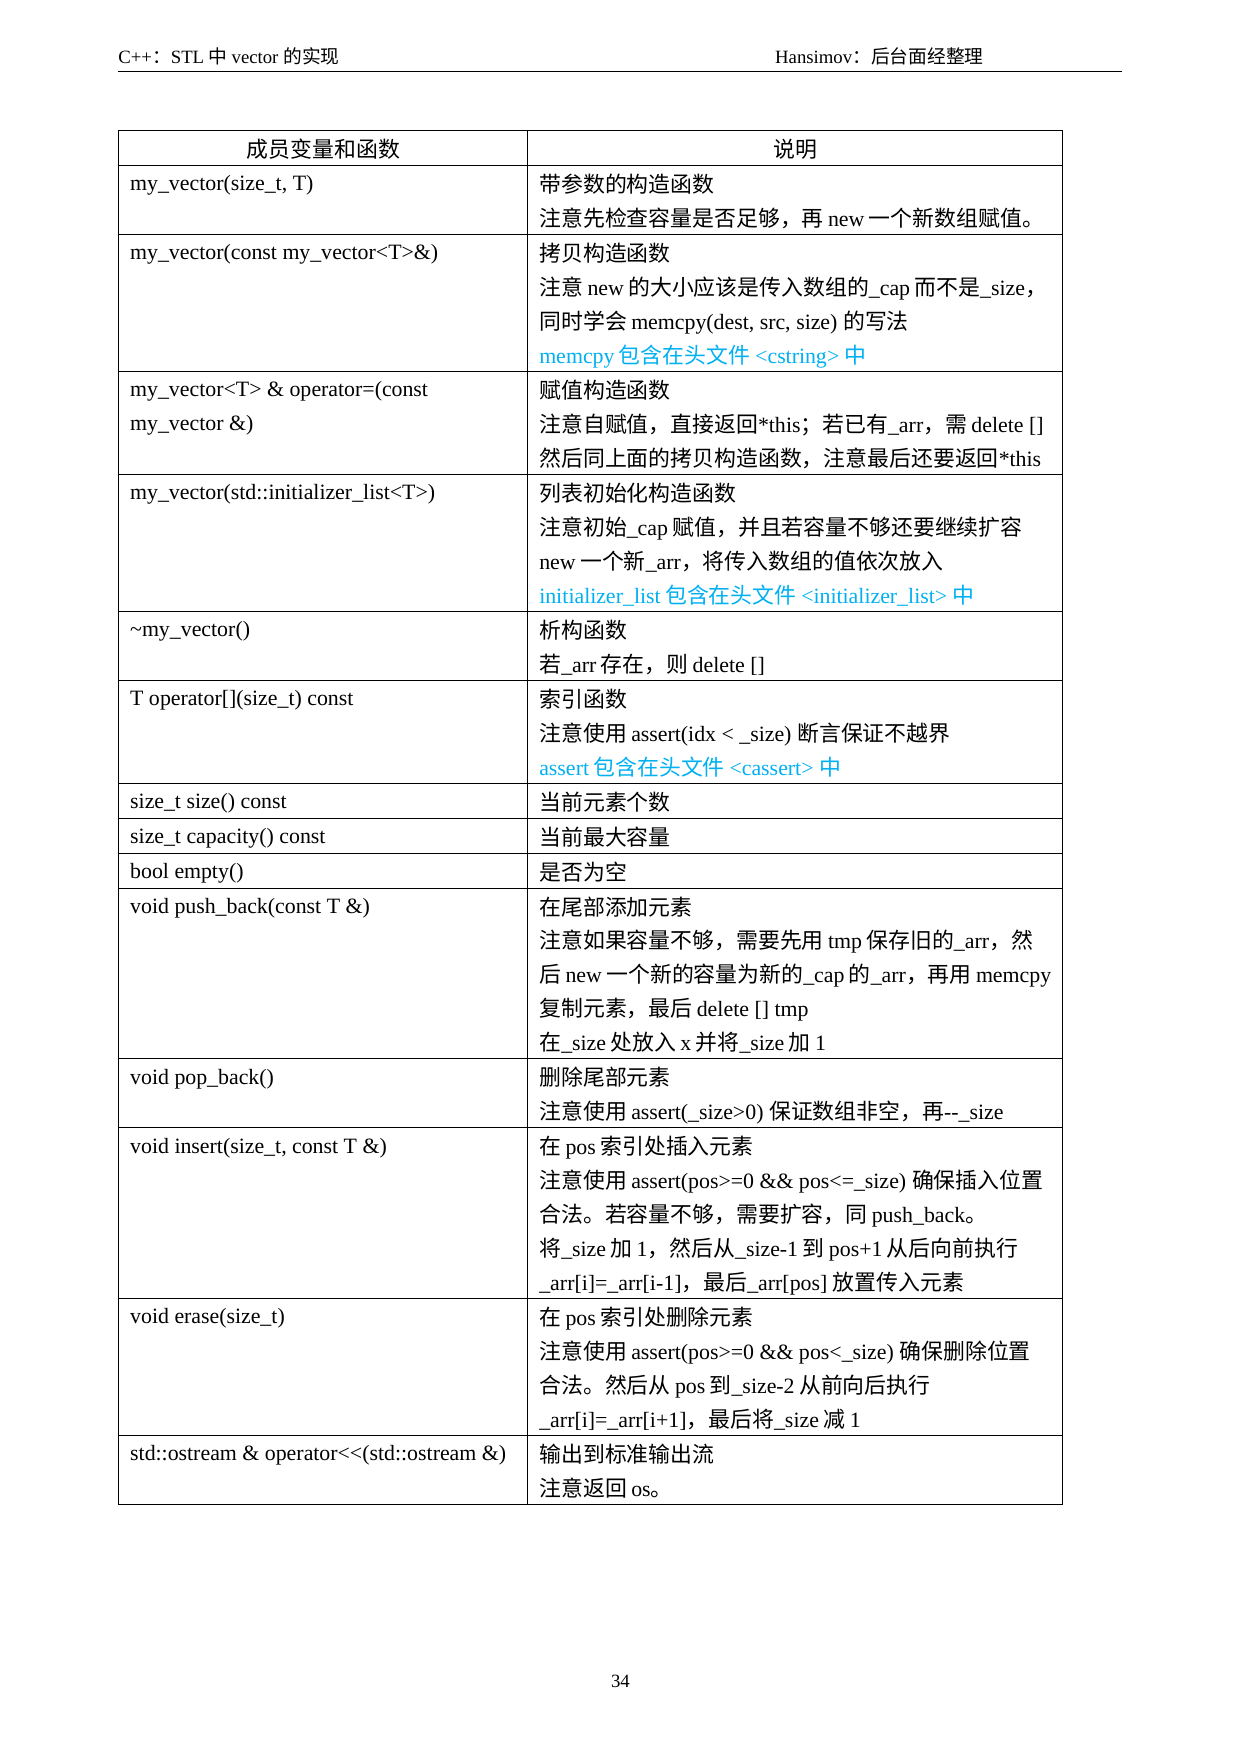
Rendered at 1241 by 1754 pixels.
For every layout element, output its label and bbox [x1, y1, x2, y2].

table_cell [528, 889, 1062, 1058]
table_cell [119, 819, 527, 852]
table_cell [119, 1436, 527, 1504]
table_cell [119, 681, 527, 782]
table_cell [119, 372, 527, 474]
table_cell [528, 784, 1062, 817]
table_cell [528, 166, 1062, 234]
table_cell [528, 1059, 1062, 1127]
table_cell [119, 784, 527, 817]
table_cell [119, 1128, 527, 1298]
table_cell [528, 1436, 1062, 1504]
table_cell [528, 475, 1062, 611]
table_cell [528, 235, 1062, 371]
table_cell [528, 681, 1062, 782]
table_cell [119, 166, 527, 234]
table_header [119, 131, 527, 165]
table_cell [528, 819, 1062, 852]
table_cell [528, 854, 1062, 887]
picture [802, 768, 810, 773]
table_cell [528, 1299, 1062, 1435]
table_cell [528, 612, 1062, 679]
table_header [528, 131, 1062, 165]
picture [935, 591, 945, 601]
picture [828, 351, 838, 361]
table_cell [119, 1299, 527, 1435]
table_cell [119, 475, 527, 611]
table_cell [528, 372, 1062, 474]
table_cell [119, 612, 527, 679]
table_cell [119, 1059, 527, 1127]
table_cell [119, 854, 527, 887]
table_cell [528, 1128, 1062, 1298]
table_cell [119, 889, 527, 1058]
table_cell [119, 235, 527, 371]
